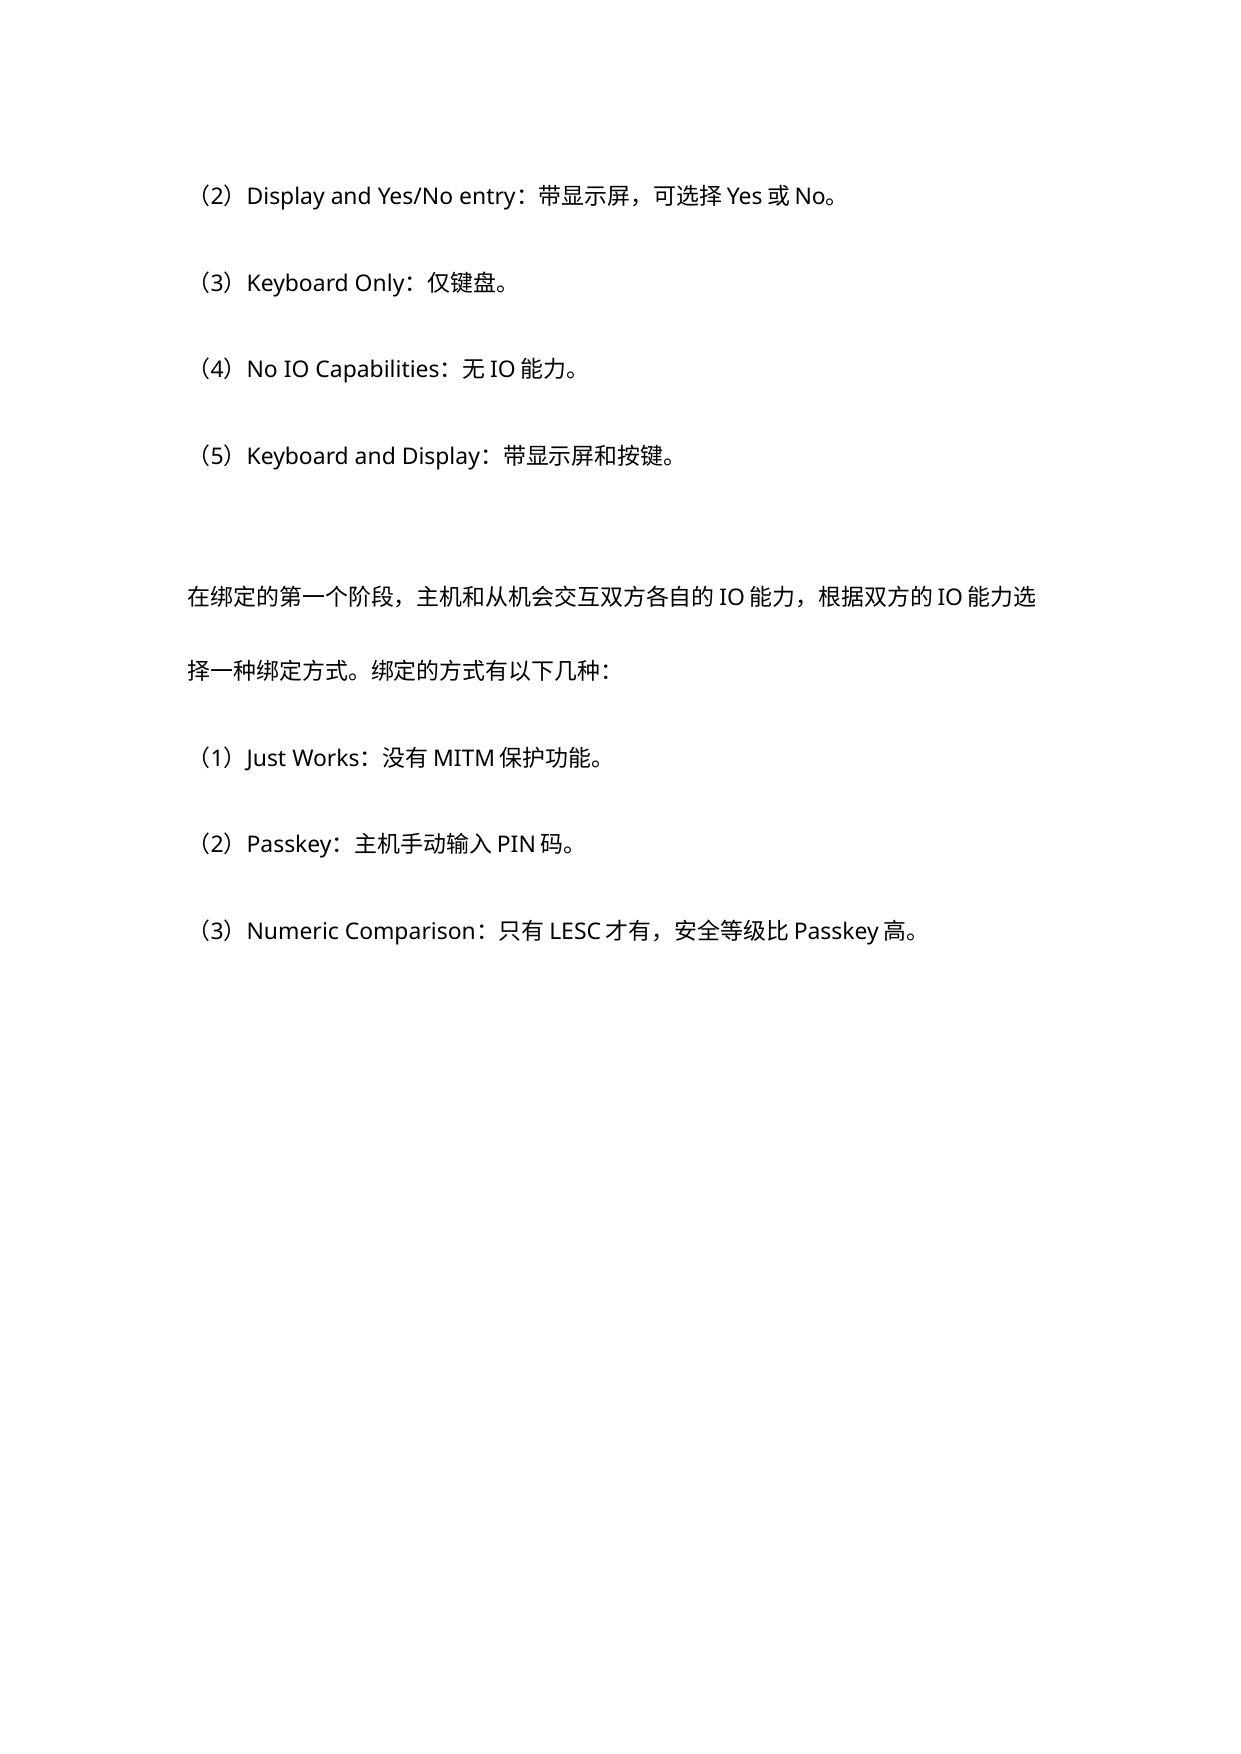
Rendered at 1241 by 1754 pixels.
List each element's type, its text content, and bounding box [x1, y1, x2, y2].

text （2）Display and Yes/No entry：带显示屏，可选择Yes或No。 [187, 162, 1053, 227]
text （5）Keyboard and Display：带显示屏和按键。 [187, 422, 1053, 487]
text （2）Passkey：主机手动输入PIN码。 [187, 810, 1053, 875]
text （1）Just Works：没有MITM保护功能。 [187, 724, 1053, 789]
text （4）No IO Capabilities：无IO能力。 [187, 335, 1053, 400]
text （3）Numeric Comparison：只有LESC才有，安全等级比Passkey高。 [187, 897, 1053, 962]
text 在绑定的第一个阶段，主机和从机会交互双方各自的IO能力，根据双方的IO能力选择一种绑定方式。绑定的方式有以下几种： [187, 562, 1053, 702]
text （3）Keyboard Only：仅键盘。 [187, 249, 1053, 314]
